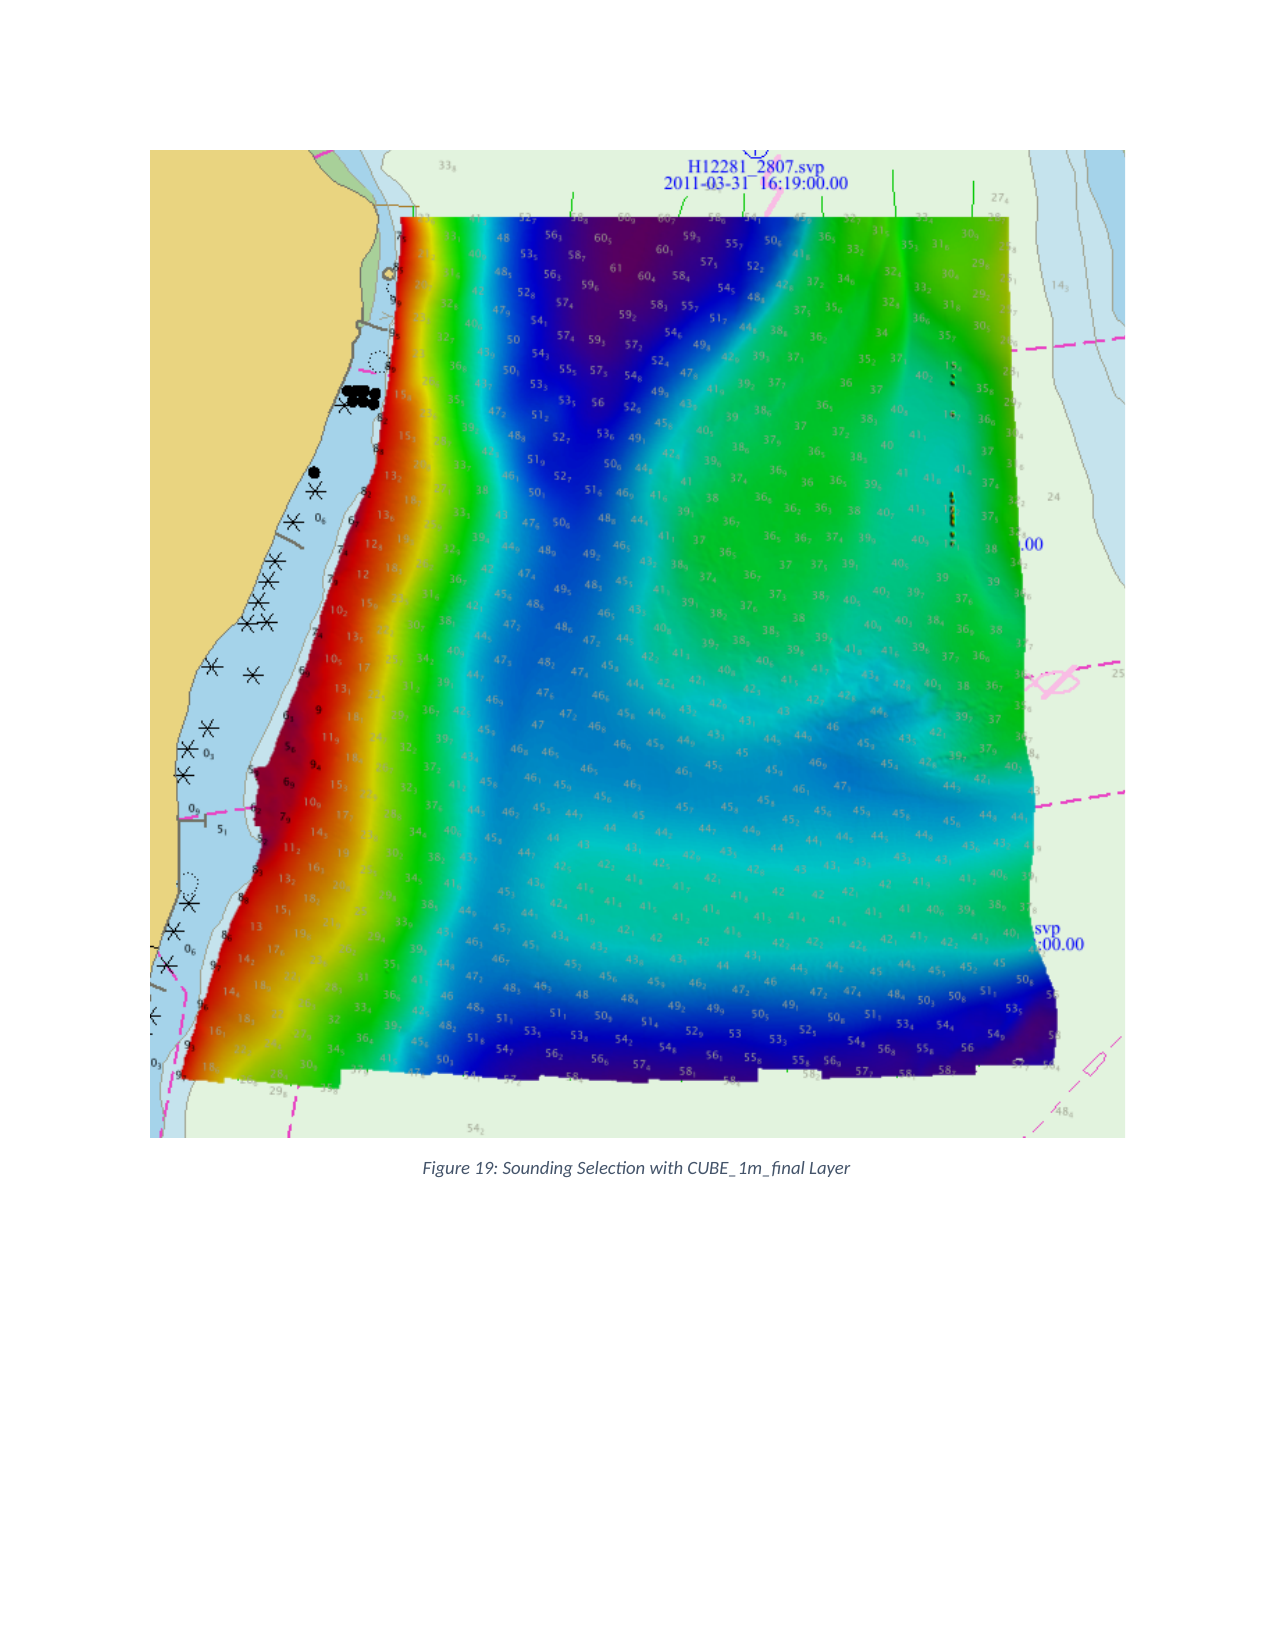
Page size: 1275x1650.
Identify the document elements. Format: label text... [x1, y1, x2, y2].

picture [150, 150, 1125, 1138]
